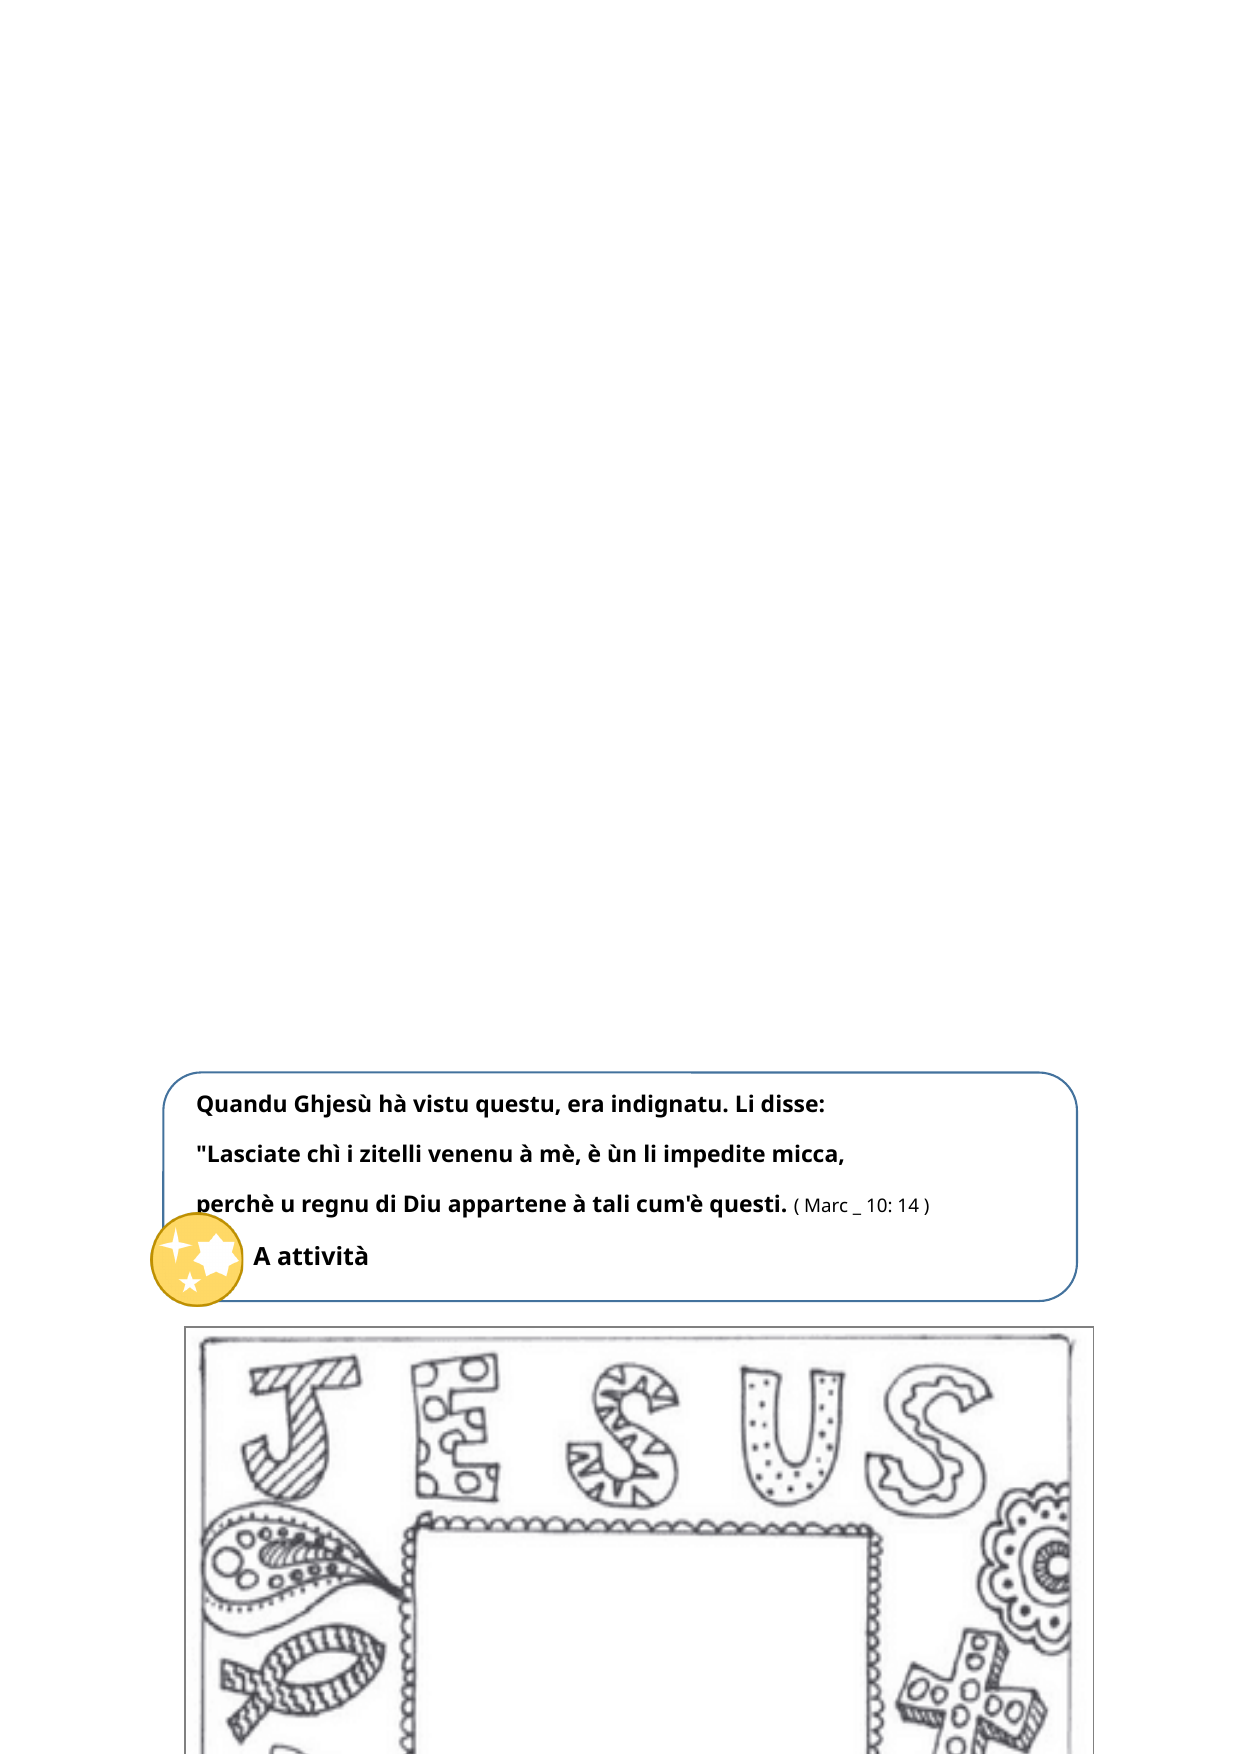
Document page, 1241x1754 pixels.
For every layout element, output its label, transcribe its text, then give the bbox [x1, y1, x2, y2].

text perchè u regnu di Diu appartene à tali cum'è questi. ( Marc _ 10: 14 ) [150, 1188, 1090, 1220]
text Quandu Ghjesù hà vistu questu, era indignatu. Li disse: [150, 1088, 1090, 1119]
picture [186, 1328, 1093, 1754]
picture [150, 1212, 244, 1307]
text A attività [244, 1239, 1090, 1273]
text "Lasciate chì i zitelli venenu à mè, è ùn li impedite micca, [150, 1138, 1090, 1169]
